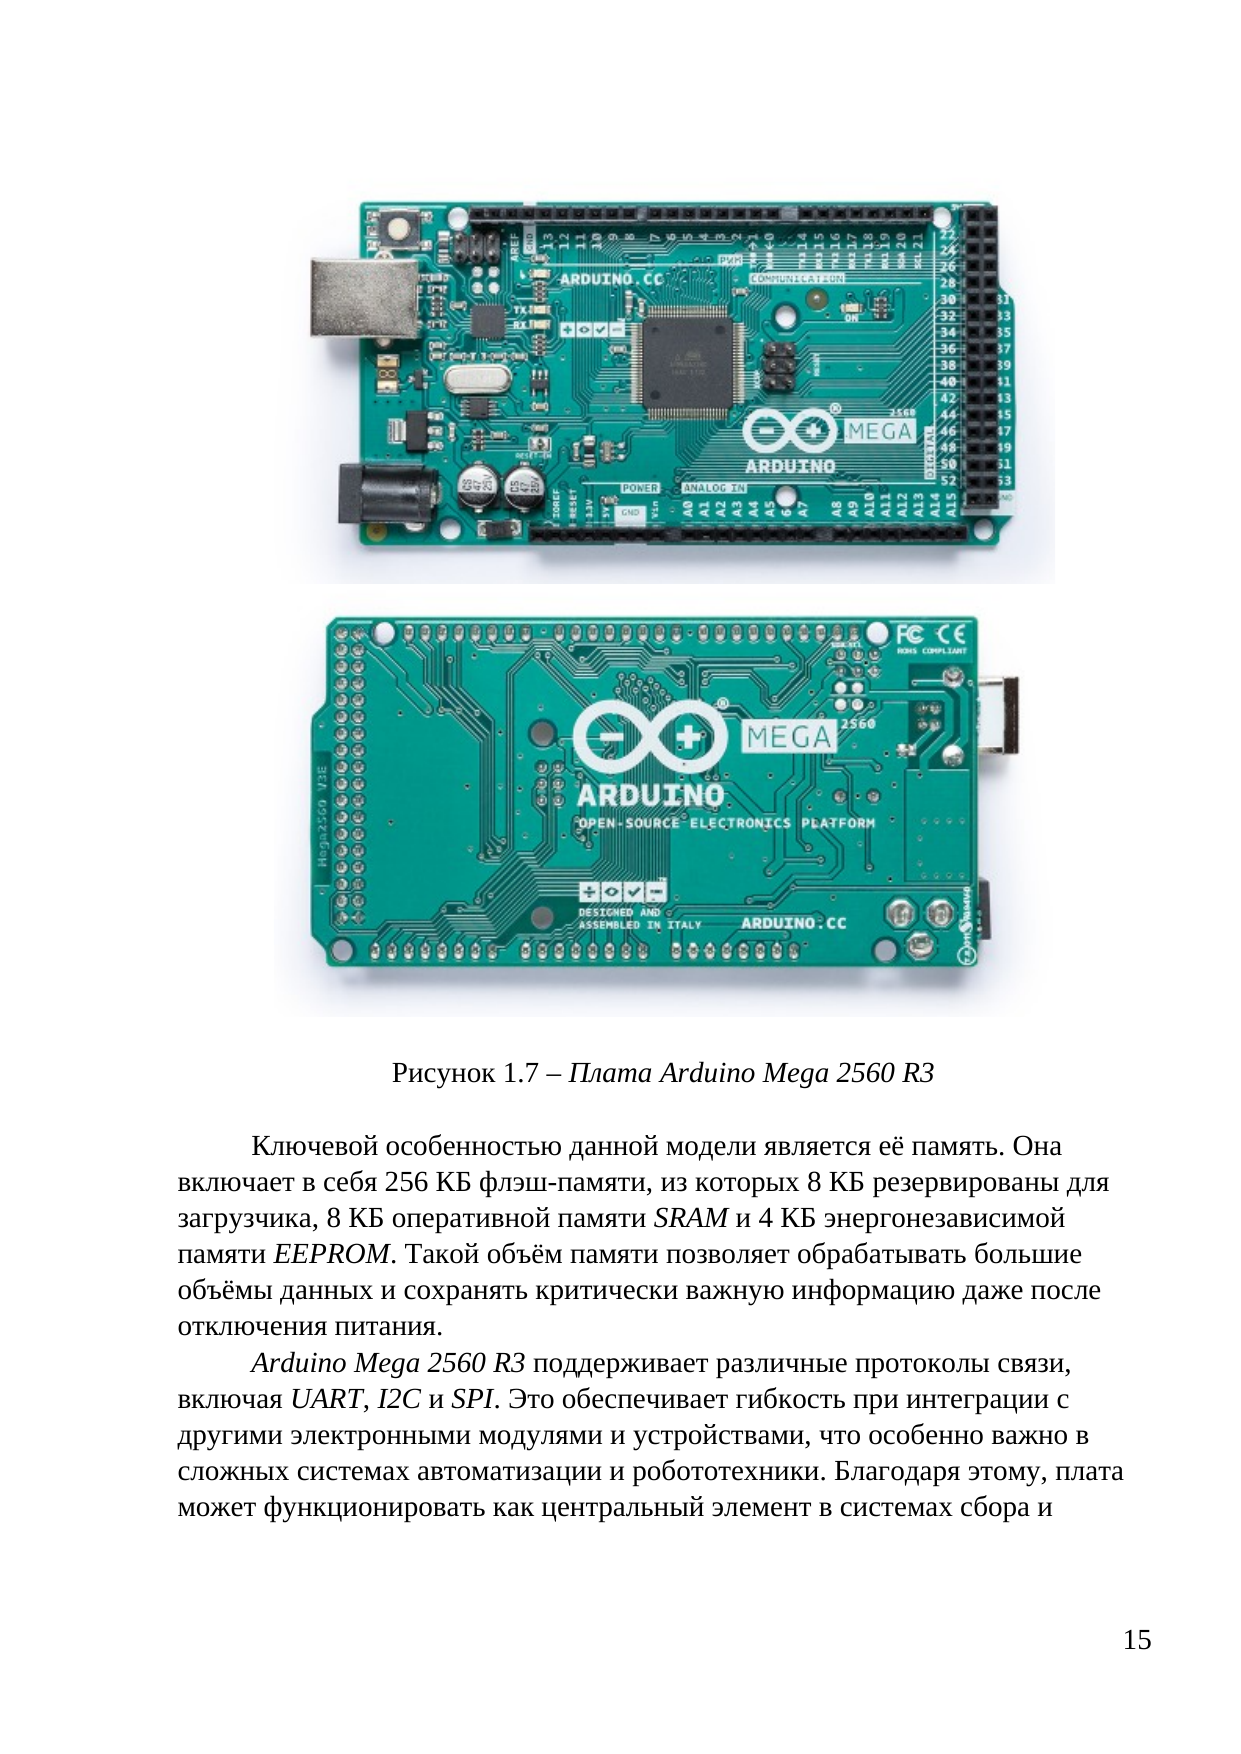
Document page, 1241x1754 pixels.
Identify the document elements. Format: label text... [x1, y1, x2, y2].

picture [273, 586, 1055, 1017]
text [177, 1345, 1152, 1523]
text Рисунок 1.7 – Плата Arduino Mega 2560 R3 [177, 1056, 1152, 1089]
picture [273, 151, 1055, 584]
text Ключевой особенностью данной модели является её память. Она включает в себя 256 КБ флэш-памяти, из которых 8 КБ резервированы для загрузчика, 8 КБ оперативной памяти SRAM и 4 КБ энергонезависимой памяти EEPROM. Такой объём памяти позволяет обрабатывать большие объёмы данных и сохранять критически важную информацию даже после отключения питания. [177, 1128, 1152, 1342]
